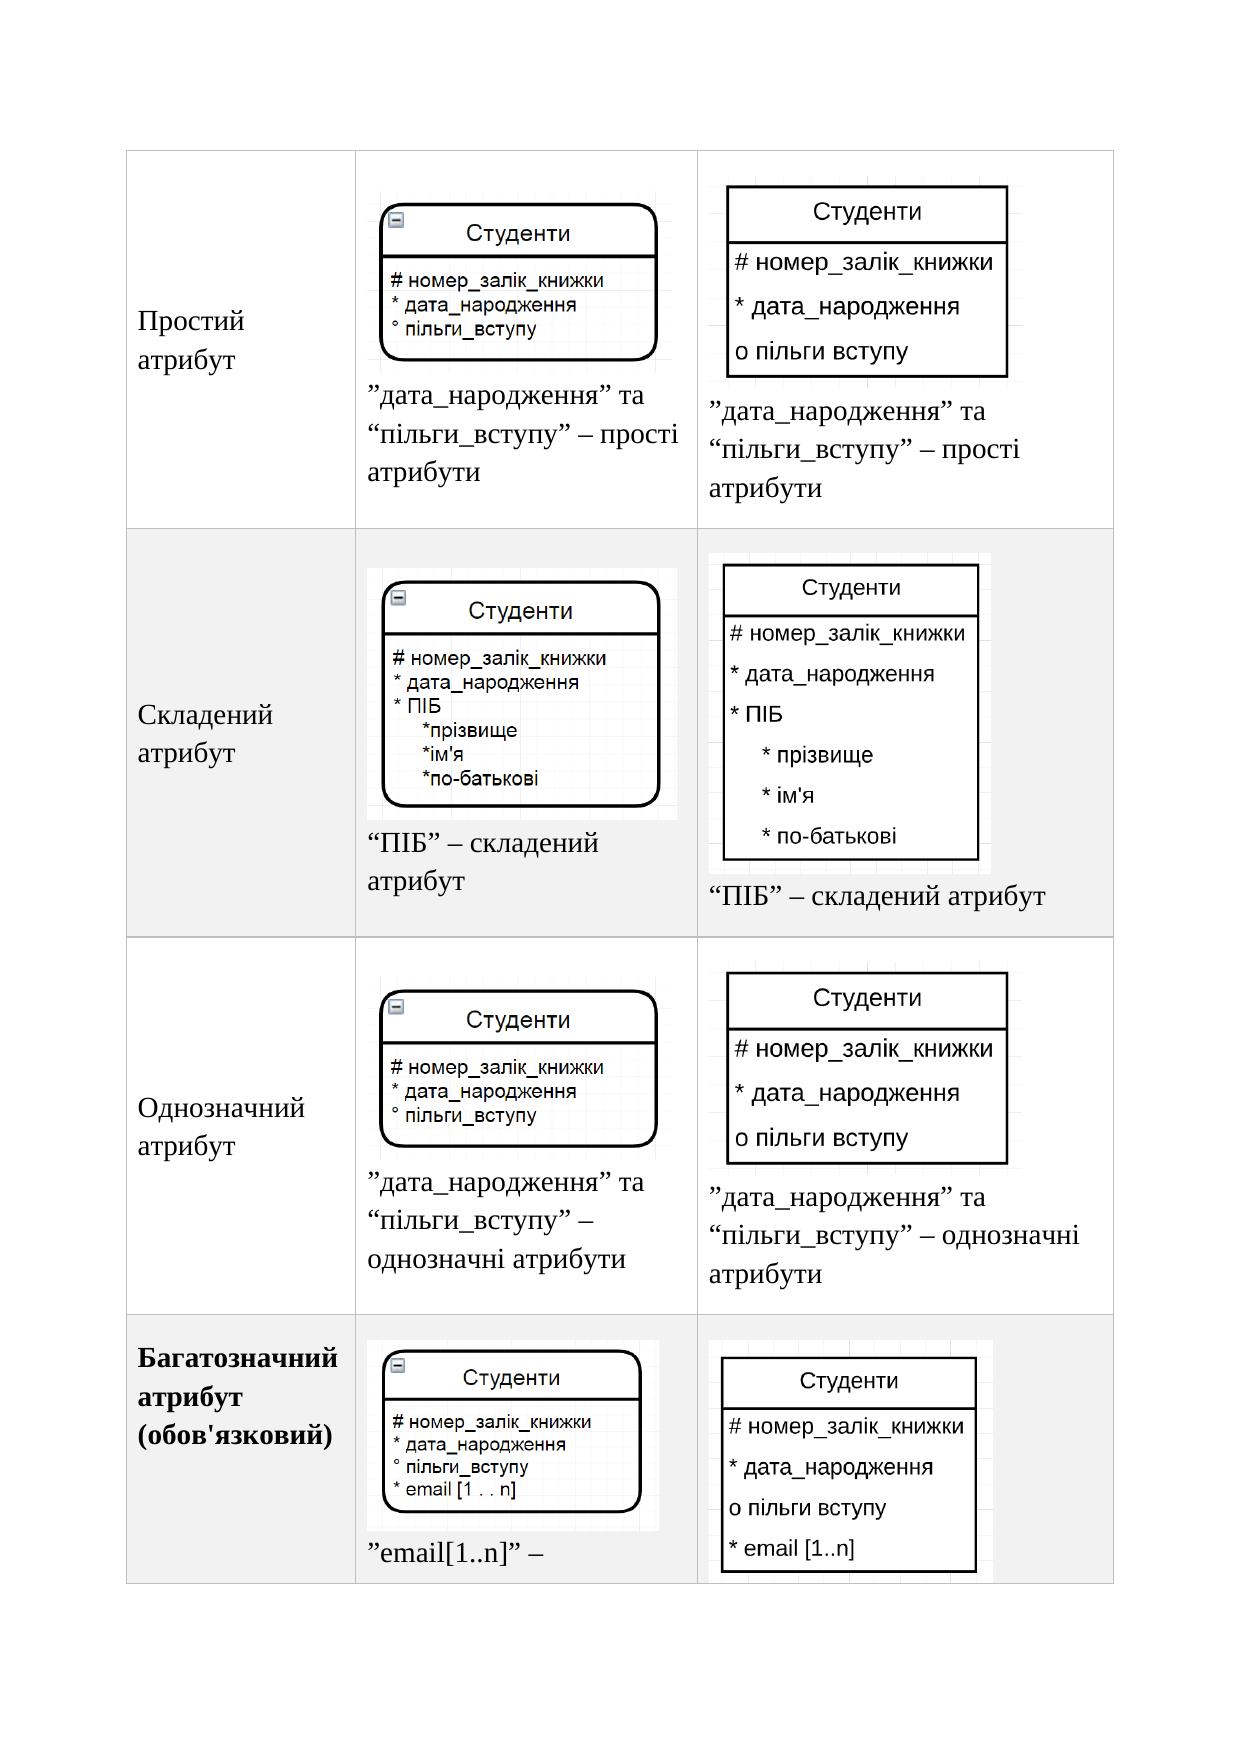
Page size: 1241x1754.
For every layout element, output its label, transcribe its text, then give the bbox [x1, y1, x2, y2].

picture [708, 176, 1023, 388]
table_cell Простий атрибут [127, 151, 355, 528]
table_cell Однозначний атрибут [127, 938, 355, 1314]
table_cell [127, 1315, 355, 1583]
picture [367, 977, 673, 1159]
picture [367, 191, 673, 373]
table_cell ”дата_народження” та “пільги_вступу” – однозначні атрибути [356, 938, 697, 1314]
table_cell ”дата_народження” та “пільги_вступу” – прості атрибути [698, 151, 1113, 528]
picture [708, 962, 1023, 1174]
picture [708, 1340, 993, 1583]
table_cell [356, 1315, 697, 1583]
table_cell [698, 1315, 1113, 1583]
table_cell “ПІБ” – складений атрибут [356, 529, 697, 936]
table_cell ”дата_народження” та “пільги_вступу” – однозначні атрибути [698, 938, 1113, 1314]
table_cell “ПІБ” – складений атрибут [698, 529, 1113, 936]
picture [367, 568, 678, 820]
table_cell Складений атрибут [127, 529, 355, 936]
table_cell ”дата_народження” та “пільги_вступу” – прості атрибути [356, 151, 697, 528]
picture [367, 1340, 660, 1531]
picture [708, 553, 992, 874]
